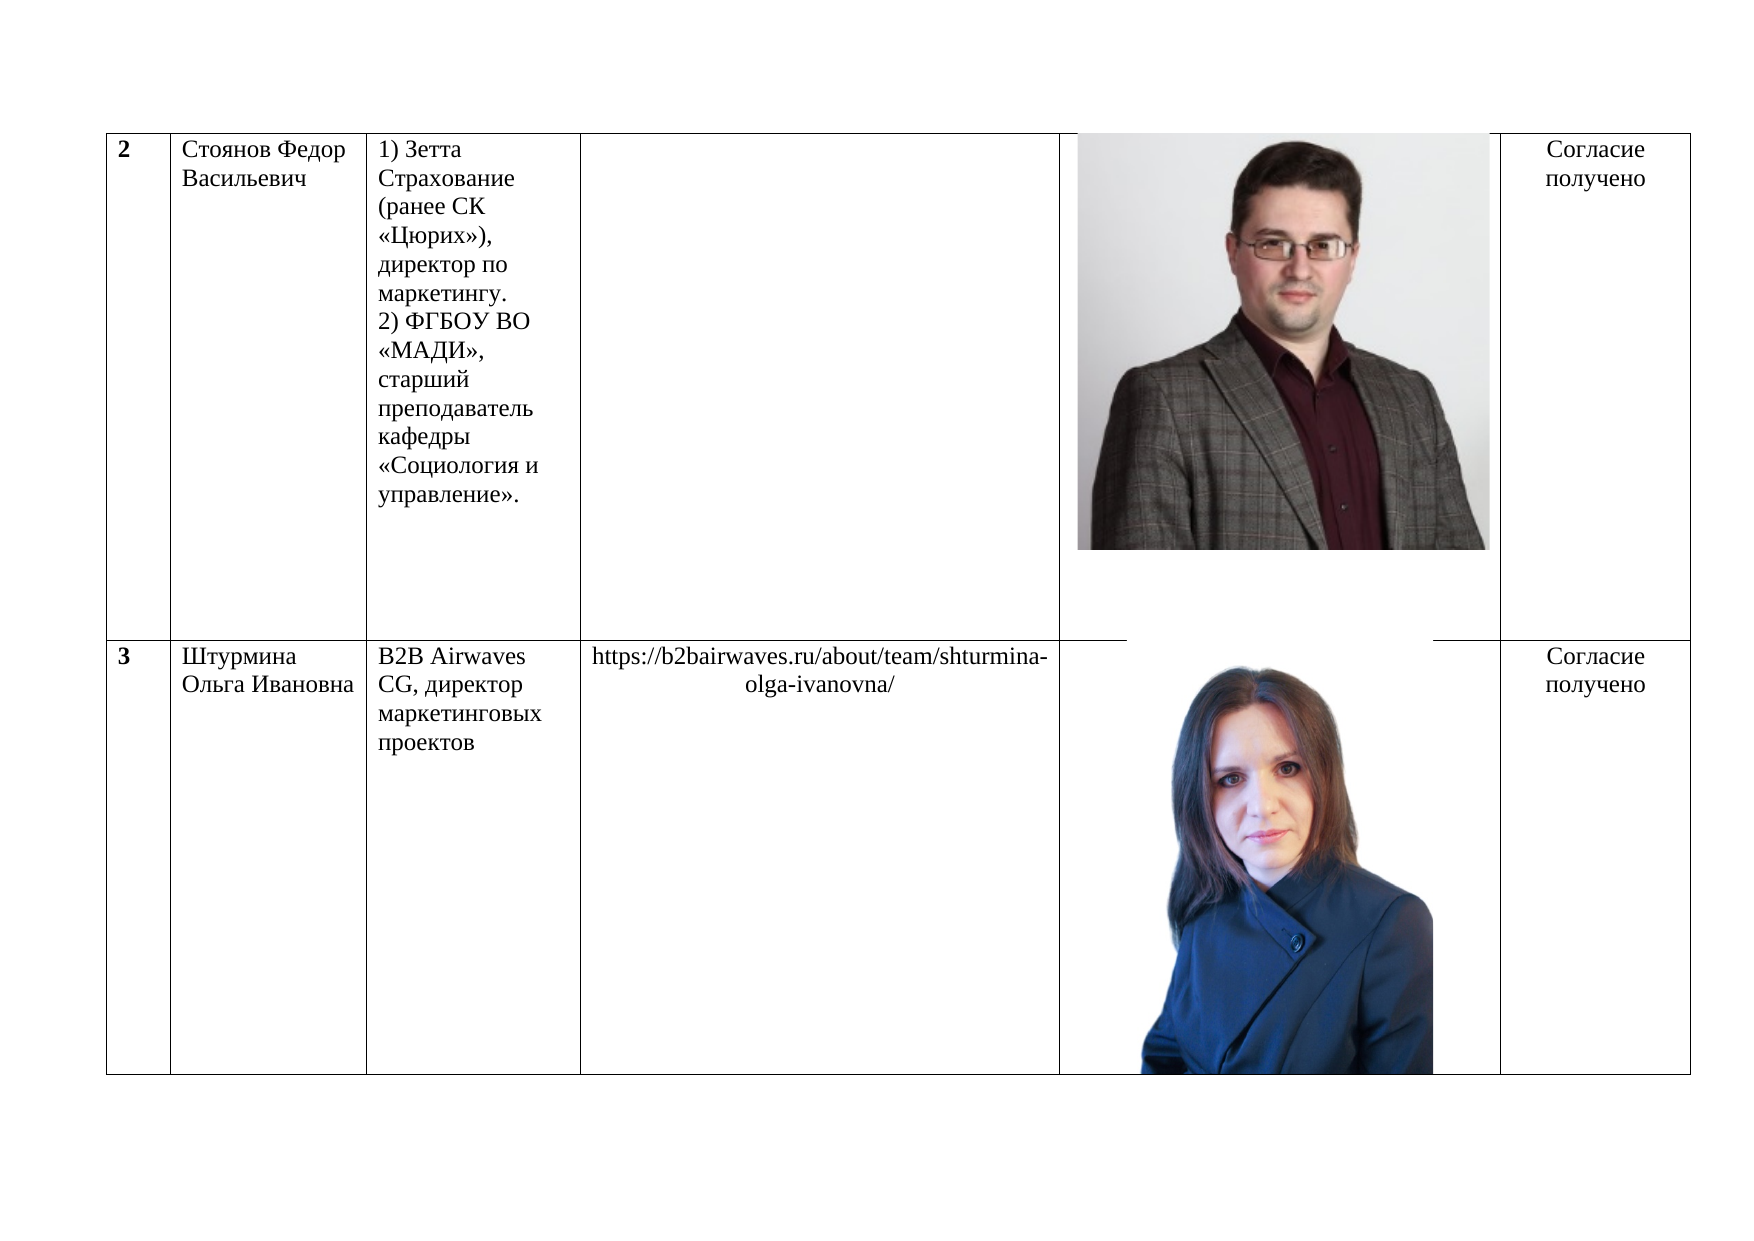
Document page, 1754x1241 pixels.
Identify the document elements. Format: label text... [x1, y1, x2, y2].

table_cell https://b2bairwaves.ru/about/team/shturmina-olga-ivanovna/ [581, 641, 1059, 1074]
table_cell 1) Зетта Страхование (ранее СК «Цюрих»), директор по маркетингу. 2) ФГБОУ ВО «МАДИ», старший преподаватель кафедры «Социология и управление». [367, 134, 580, 640]
table_cell Согласие получено [1501, 134, 1690, 640]
table_cell 3 [107, 641, 170, 1074]
picture [1126, 640, 1434, 1074]
table_cell [581, 134, 1059, 640]
table_cell Согласие получено [1501, 641, 1690, 1074]
table_cell [1060, 641, 1126, 1074]
picture [1077, 133, 1490, 550]
table_cell Стоянов Федор Васильевич [171, 134, 366, 640]
table_cell [1060, 134, 1500, 640]
table_cell 2 [107, 134, 170, 640]
table_cell B2B Airwaves CG, директор маркетинговых проектов [367, 641, 580, 1074]
table_cell Штурмина Ольга Ивановна [171, 641, 366, 1074]
table_cell [1434, 641, 1500, 1074]
